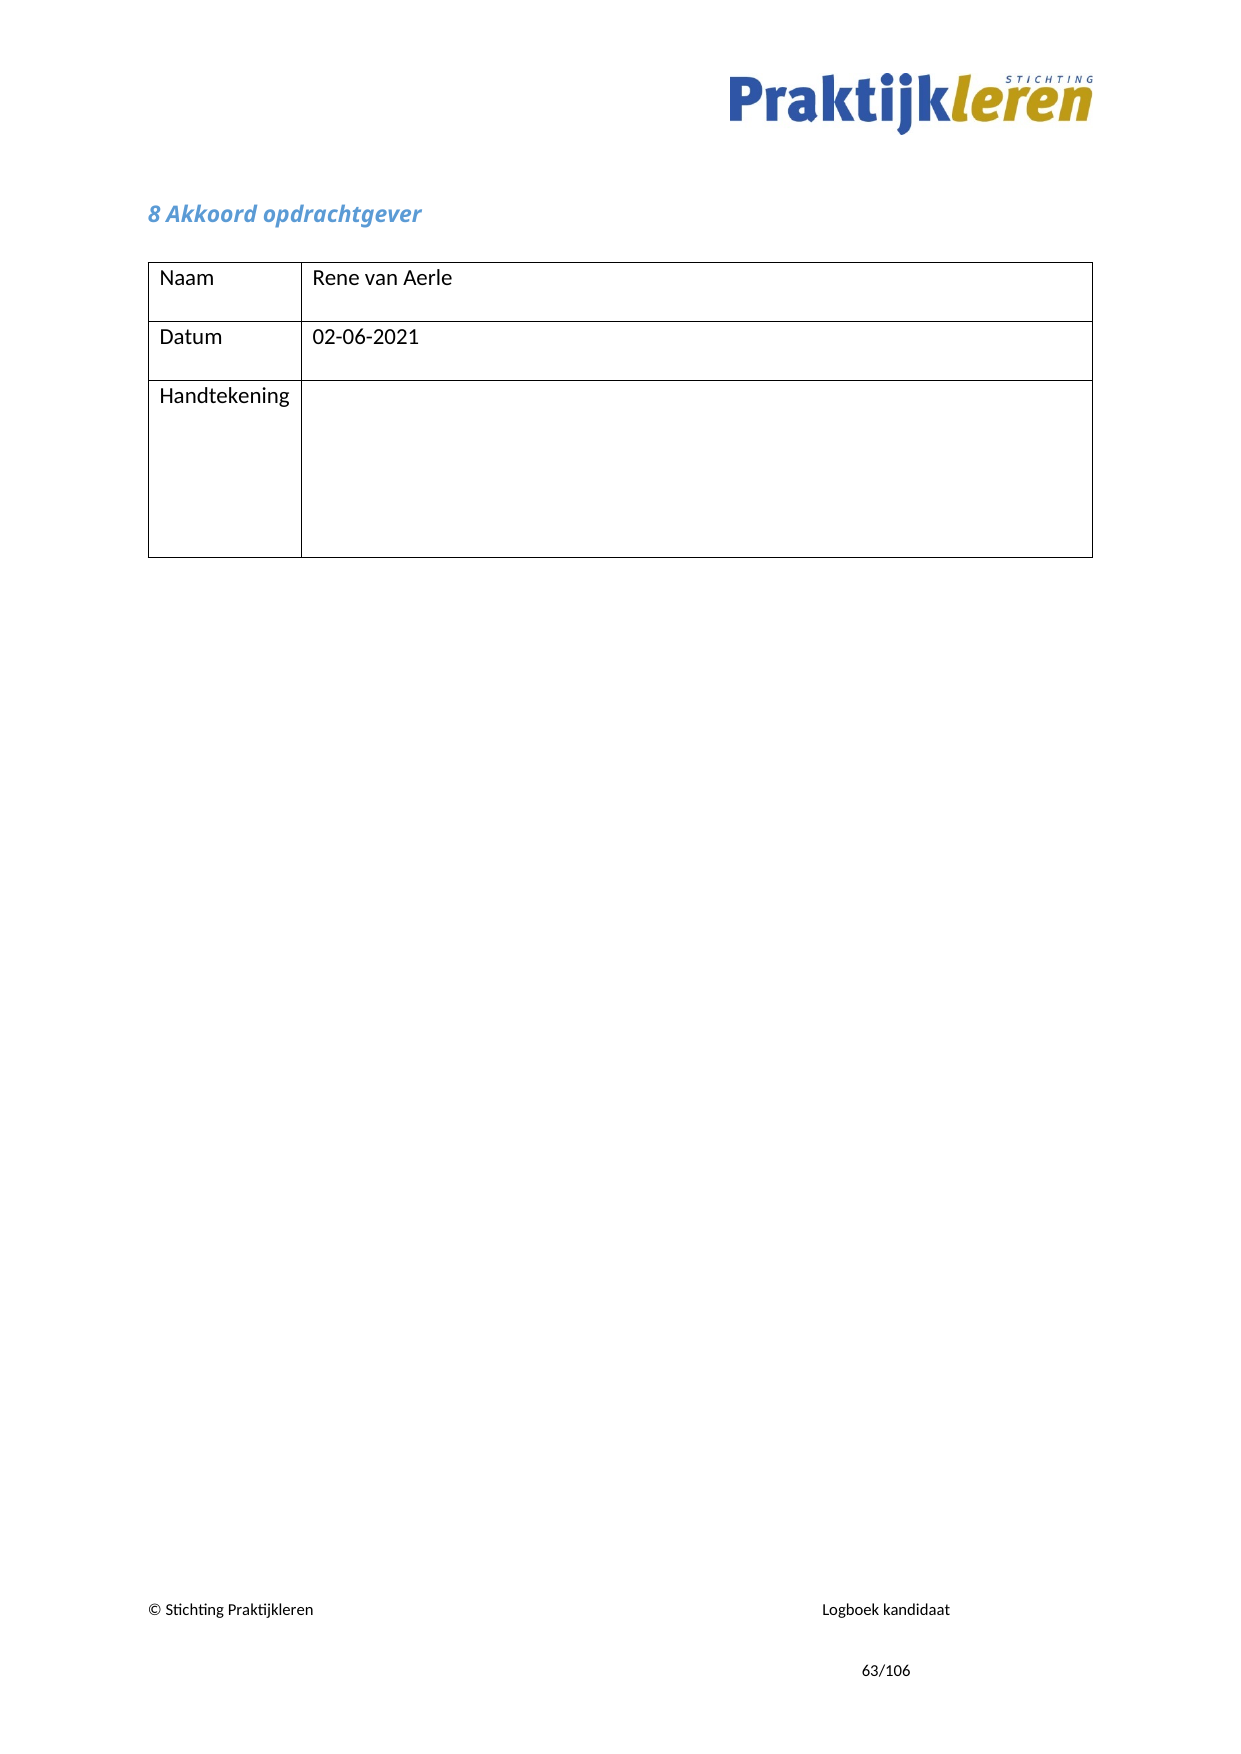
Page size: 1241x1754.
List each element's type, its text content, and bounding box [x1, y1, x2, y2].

table_cell [302, 381, 1092, 557]
table_cell Handtekening [149, 381, 301, 557]
table_header Rene van Aerle [302, 263, 1092, 321]
picture [730, 73, 1093, 135]
subtitle 8 Akkoord opdrachtgever [148, 198, 1093, 229]
table_header Naam [149, 263, 301, 321]
table_cell Datum [149, 322, 301, 380]
table_cell 02-06-2021 [302, 322, 1092, 380]
